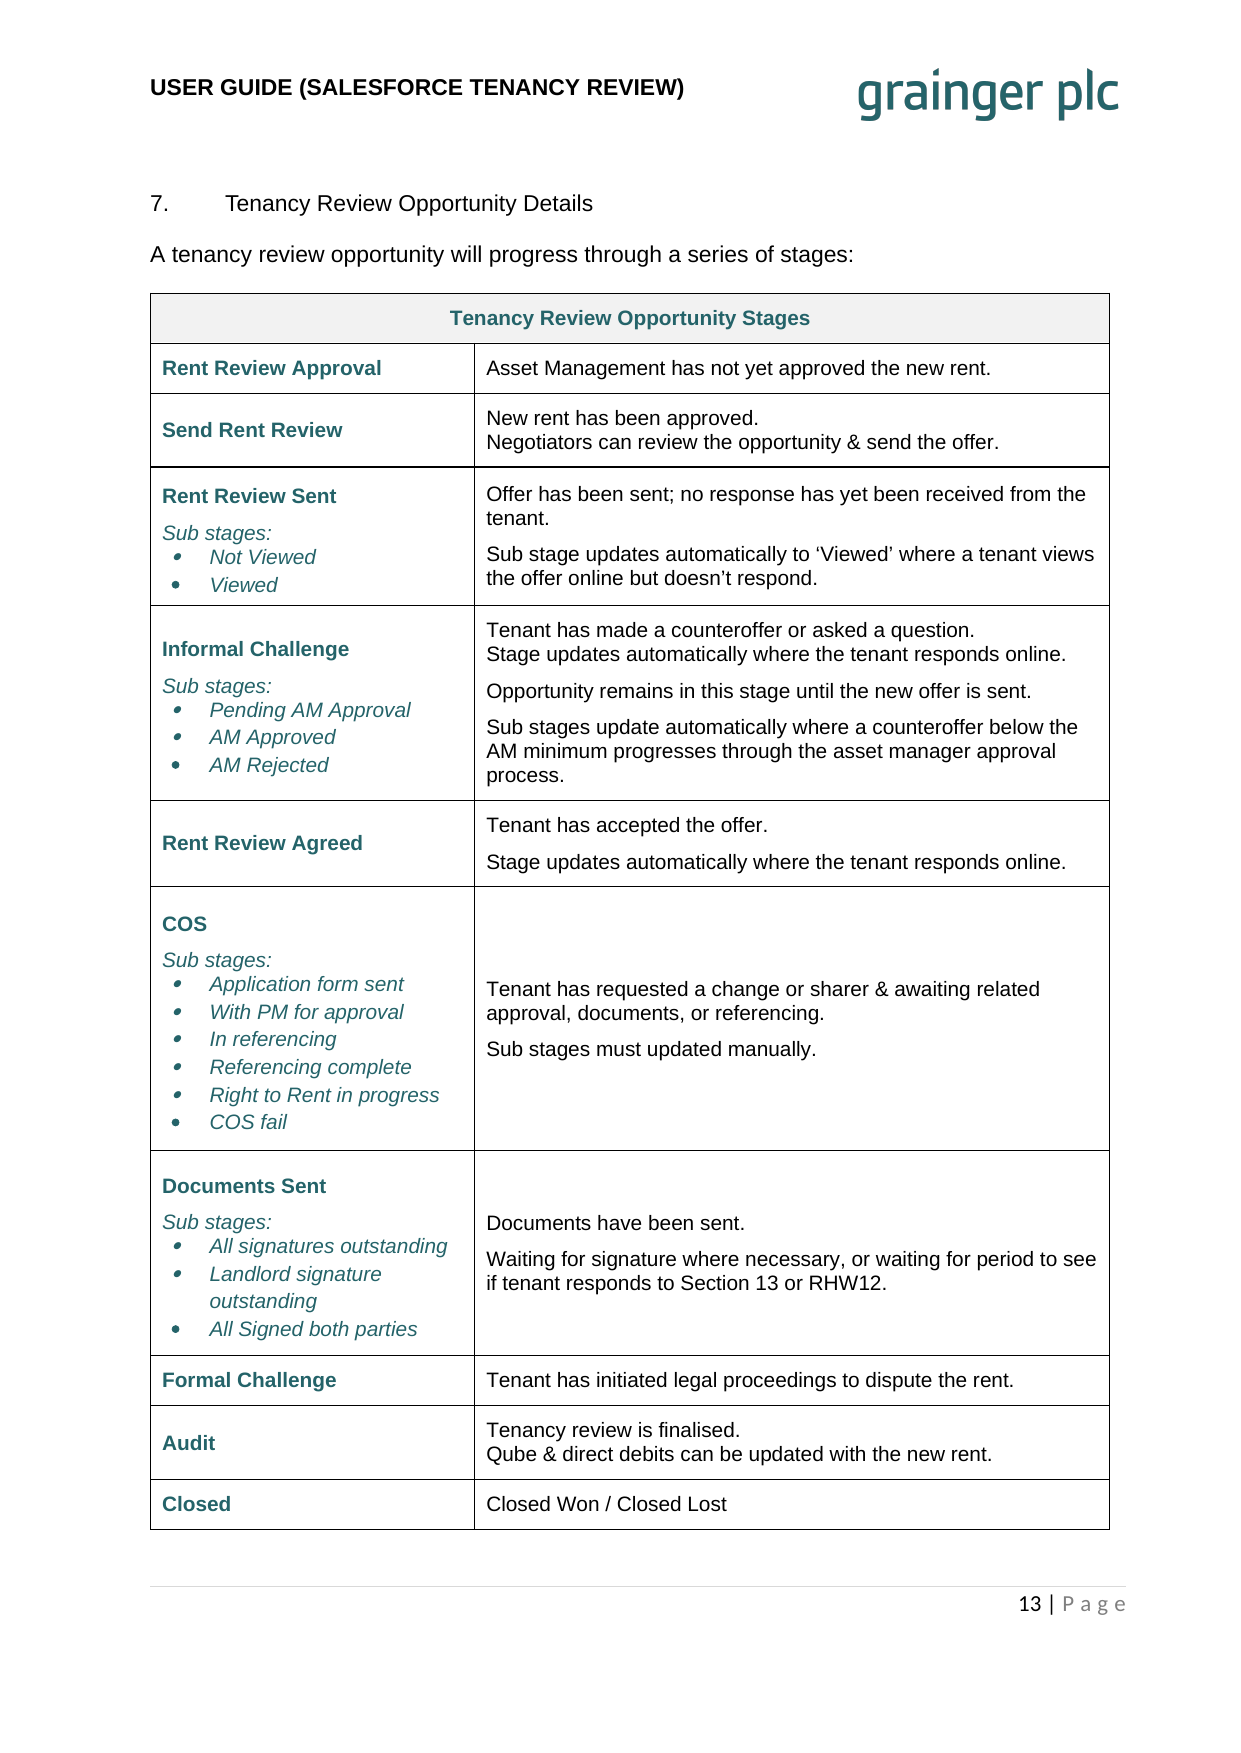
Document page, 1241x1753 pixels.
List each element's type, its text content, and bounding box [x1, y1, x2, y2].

table_cell Audit [151, 1406, 474, 1479]
table_cell Tenant has initiated legal proceedings to dispute the rent. [475, 1356, 1109, 1405]
table_cell Asset Management has not yet approved the new rent. [475, 344, 1109, 392]
table_cell Closed Won / Closed Lost [475, 1480, 1109, 1529]
table_header Tenancy Review Opportunity Stages [151, 294, 1109, 342]
table_cell Tenant has requested a change or sharer & awaiting related approval, documents, or referencing. Sub stages must updated manually. [475, 887, 1109, 1150]
table_cell Documents have been sent. Waiting for signature where necessary, or waiting for period to see if tenant responds to Section 13 or RHW12. [475, 1151, 1109, 1355]
table_cell Rent Review Agreed [151, 801, 474, 886]
picture [858, 68, 1119, 121]
table_cell Rent Review Approval [151, 344, 474, 392]
table_cell COS Sub stages: Application form sent With PM for approval In referencing Referencing complete Right to Rent in progress COS fail [151, 887, 474, 1150]
table_cell Closed [151, 1480, 474, 1529]
table_cell Offer has been sent; no response has yet been received from the tenant. Sub stage updates automatically to ‘Viewed’ where a tenant views the offer online but doesn’t respond. [475, 468, 1109, 605]
table_cell Rent Review Sent Sub stages: Not Viewed Viewed [151, 468, 474, 605]
subtitle Tenancy Review Opportunity Details [150, 190, 1126, 216]
table_cell Documents Sent Sub stages: All signatures outstanding Landlord signature outstanding All Signed both parties [151, 1151, 474, 1355]
text A tenancy review opportunity will progress through a series of stages: [150, 241, 1126, 267]
table_cell Formal Challenge [151, 1356, 474, 1405]
table_cell Tenant has accepted the offer. Stage updates automatically where the tenant responds online. [475, 801, 1109, 886]
table_cell Tenancy review is finalised. Qube & direct debits can be updated with the new rent. [475, 1406, 1109, 1479]
table_cell Tenant has made a counteroffer or asked a question. Stage updates automatically where the tenant responds online. Opportunity remains in this stage until the new offer is sent. Sub stages update automatically where a counteroffer below the AM minimum progresses through the asset manager approval process. [475, 606, 1109, 799]
table_cell Informal Challenge Sub stages: Pending AM Approval AM Approved AM Rejected [151, 606, 474, 799]
table_cell New rent has been approved. Negotiators can review the opportunity & send the offer. [475, 394, 1109, 466]
table_cell Send Rent Review [151, 394, 474, 466]
